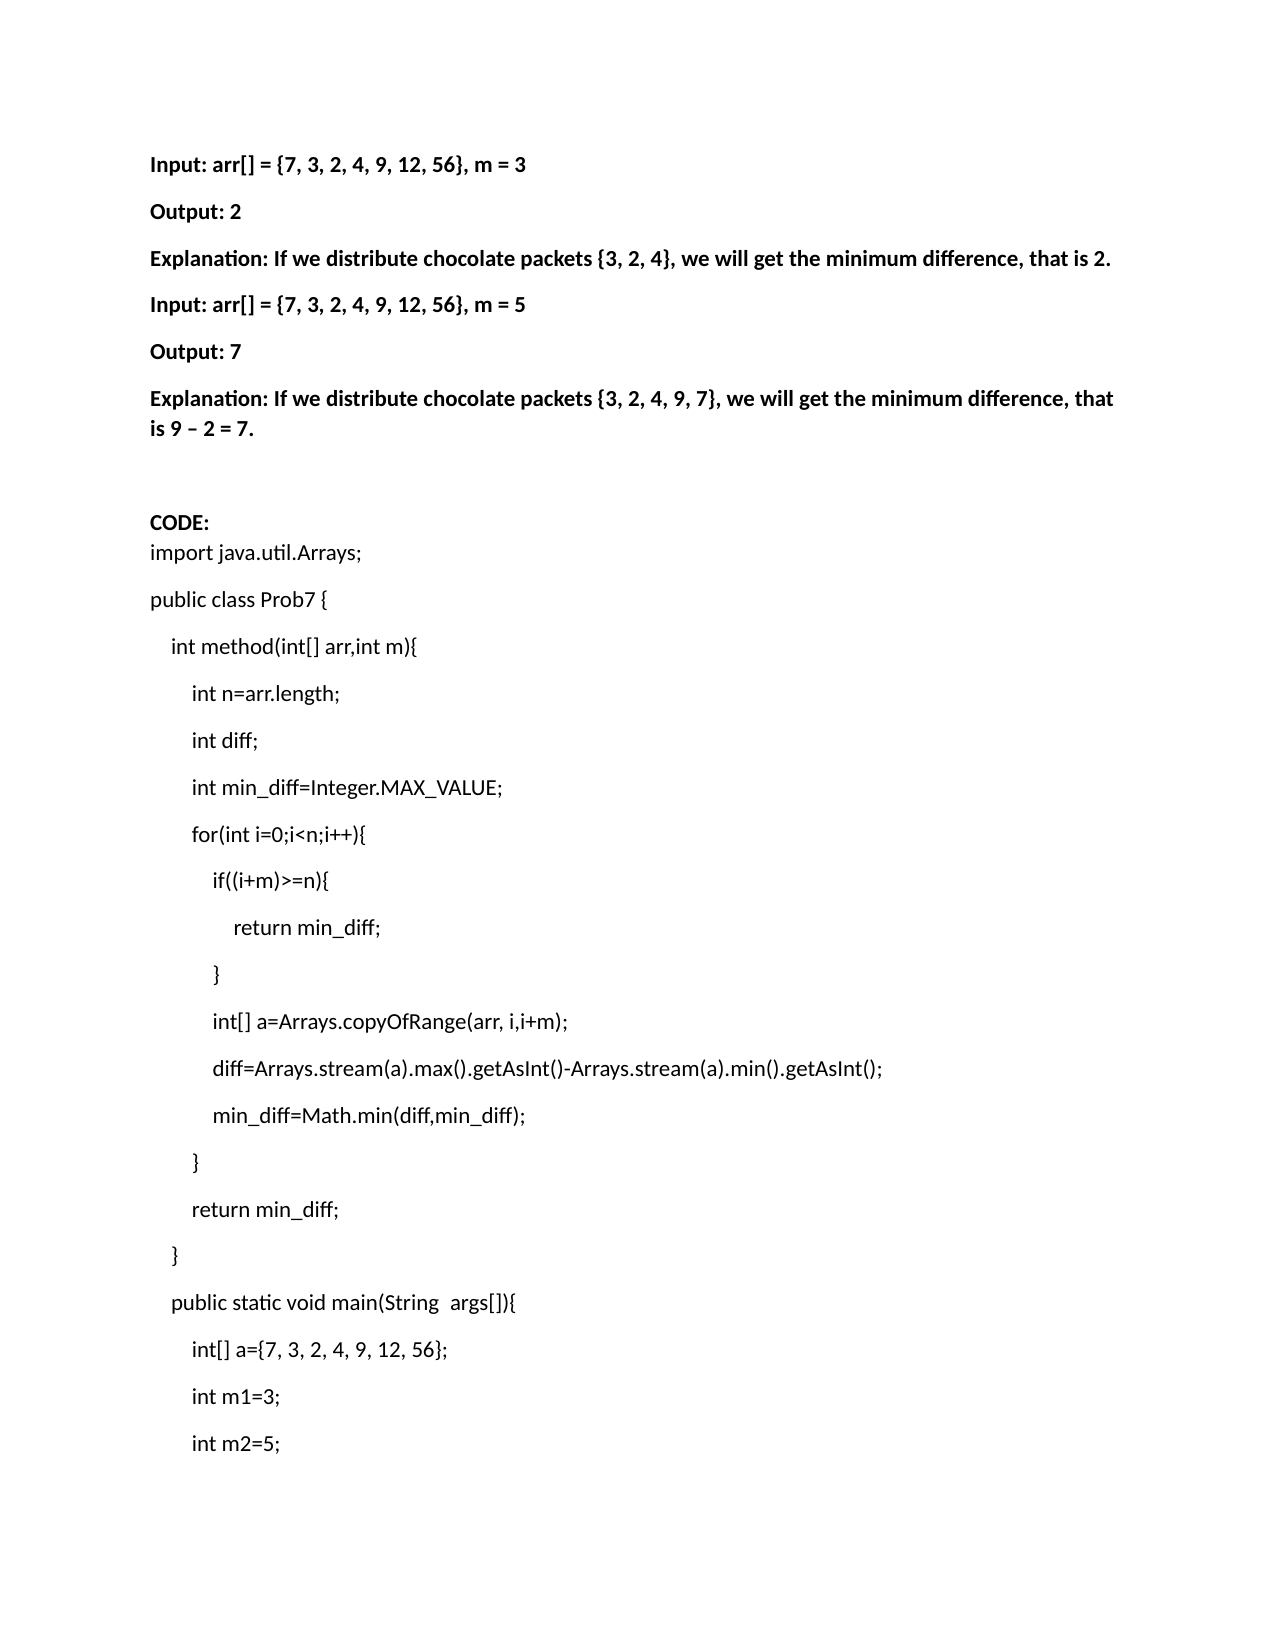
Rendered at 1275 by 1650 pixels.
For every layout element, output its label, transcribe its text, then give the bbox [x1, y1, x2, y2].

text int method(int[] arr,int m){ [150, 632, 1125, 660]
text int m2=5; [150, 1429, 1125, 1457]
text public class Prob7 { [150, 585, 1125, 613]
text } [150, 1148, 1125, 1176]
text if((i+m)>=n){ [150, 867, 1125, 895]
text min_diff=Math.min(diff,min_diff); [150, 1101, 1125, 1129]
text int m1=3; [150, 1382, 1125, 1410]
text int n=arr.length; [150, 679, 1125, 707]
text Explanation: If we distribute chocolate packets {3, 2, 4, 9, 7}, we will get the minimum difference, that is 9 – 2 = 7. [150, 384, 1125, 443]
text } [150, 960, 1125, 988]
text } [150, 1242, 1125, 1270]
text int[] a=Arrays.copyOfRange(arr, i,i+m); [150, 1007, 1125, 1035]
text int[] a={7, 3, 2, 4, 9, 12, 56}; [150, 1335, 1125, 1363]
text int min_diff=Integer.MAX_VALUE; [150, 773, 1125, 801]
text for(int i=0;i<n;i++){ [150, 820, 1125, 848]
text diff=Arrays.stream(a).max().getAsInt()-Arrays.stream(a).min().getAsInt(); [150, 1054, 1125, 1082]
text Output: 7 [150, 337, 1125, 366]
text Input: arr[] = {7, 3, 2, 4, 9, 12, 56}, m = 3 [150, 150, 1125, 178]
text int diff; [150, 726, 1125, 754]
text return min_diff; [150, 1195, 1125, 1223]
text Explanation: If we distribute chocolate packets {3, 2, 4}, we will get the minimum difference, that is 2. [150, 244, 1125, 272]
text CODE: import java.util.Arrays; [150, 508, 1125, 567]
text return min_diff; [150, 913, 1125, 942]
text Output: 2 [150, 197, 1125, 225]
text public static void main(String args[]){ [150, 1288, 1125, 1317]
text Input: arr[] = {7, 3, 2, 4, 9, 12, 56}, m = 5 [150, 291, 1125, 319]
